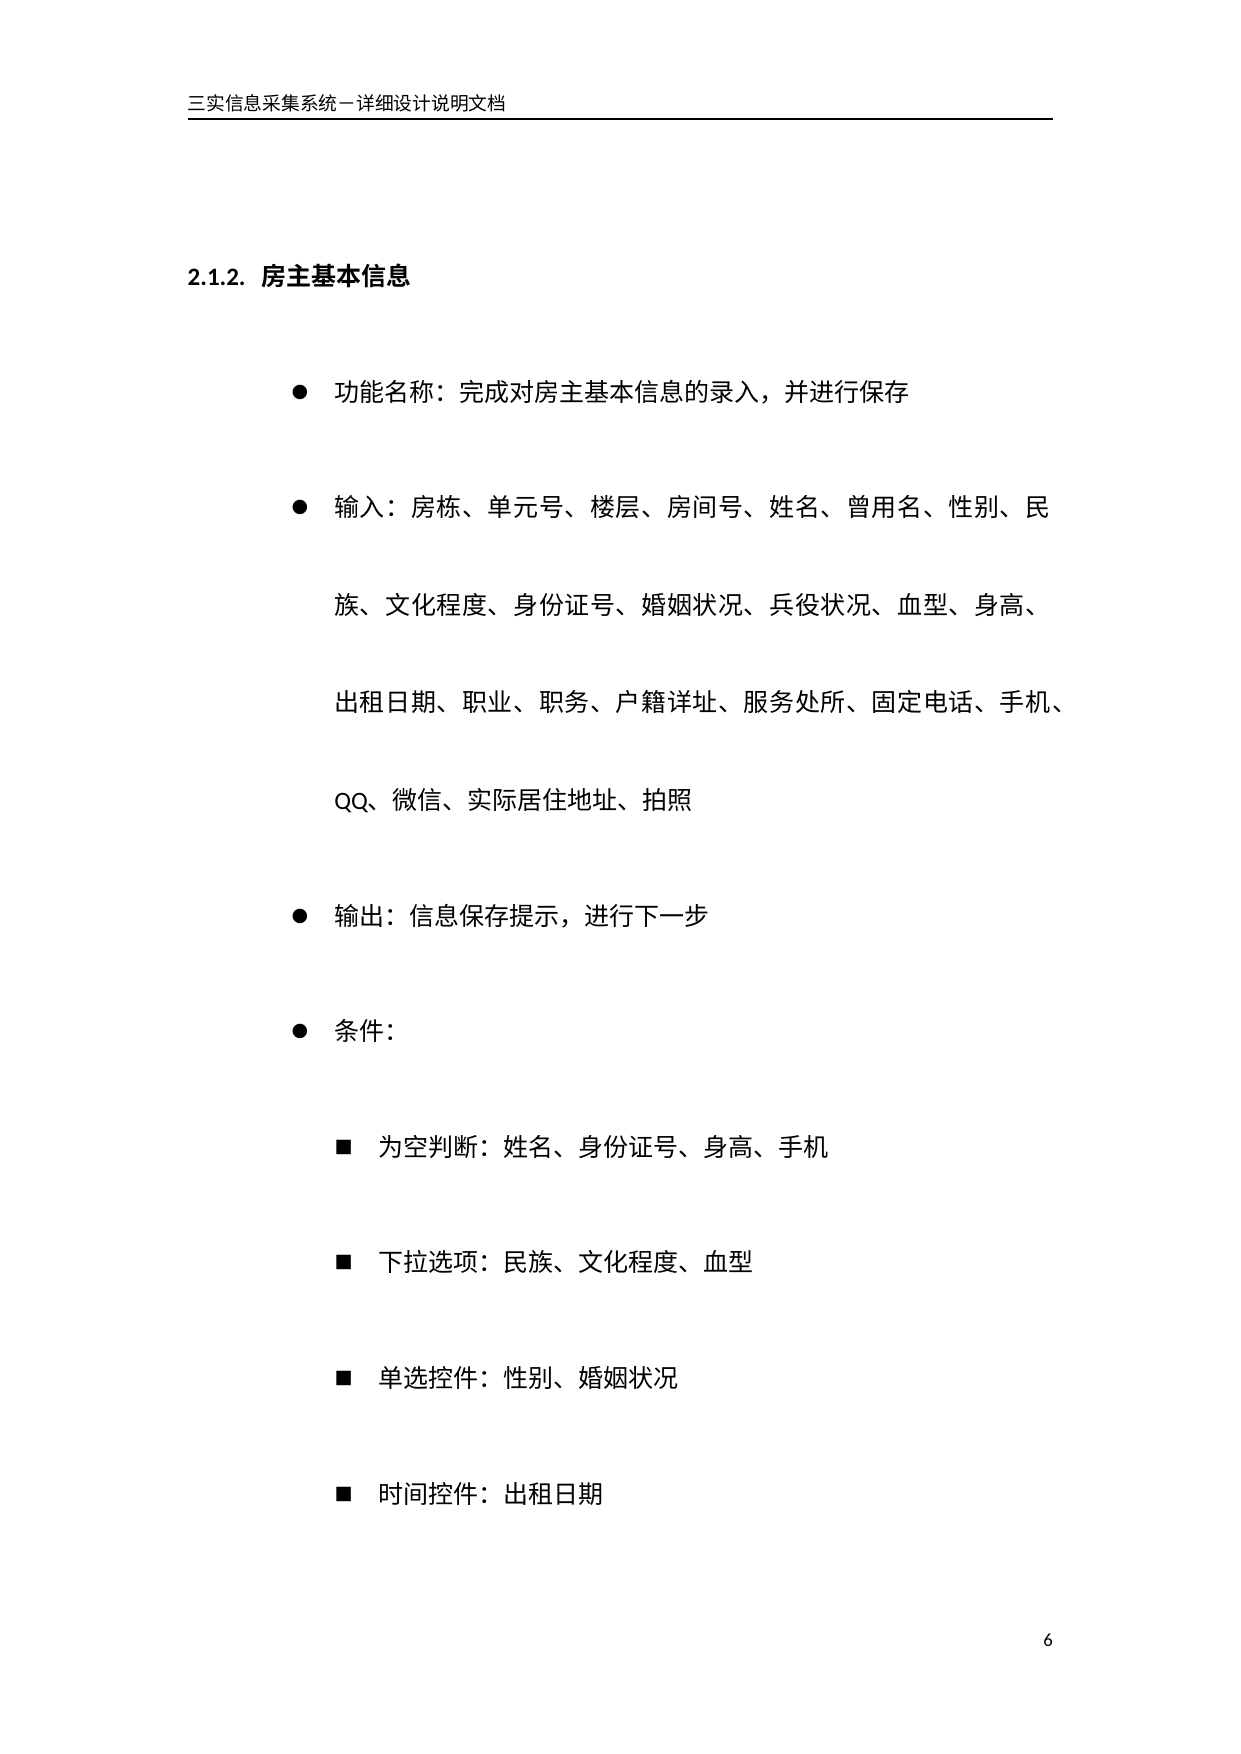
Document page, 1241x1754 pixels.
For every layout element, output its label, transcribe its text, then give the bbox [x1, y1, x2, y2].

list 下拉选项：民族、文化程度、血型 [334, 1228, 1053, 1293]
list 单选控件：性别、婚姻状况 [334, 1344, 1053, 1409]
list 为空判断：姓名、身份证号、身高、手机 [334, 1113, 1053, 1178]
list 时间控件：出租日期 [334, 1460, 1053, 1525]
list 房主基本信息 [187, 242, 1053, 307]
list 功能名称：完成对房主基本信息的录入，并进行保存 [290, 358, 1053, 423]
list 条件： [290, 997, 1053, 1062]
list 输出：信息保存提示，进行下一步 [290, 882, 1053, 947]
list 输入：房栋、单元号、楼层、房间号、姓名、曾用名、性别、民族、文化程度、身份证号、婚姻状况、兵役状况、血型、身高、出租日期、职业、职务、户籍详址、服务处所、固定电话、手机、QQ、微信、实际居住地址、拍照 [290, 473, 1053, 831]
